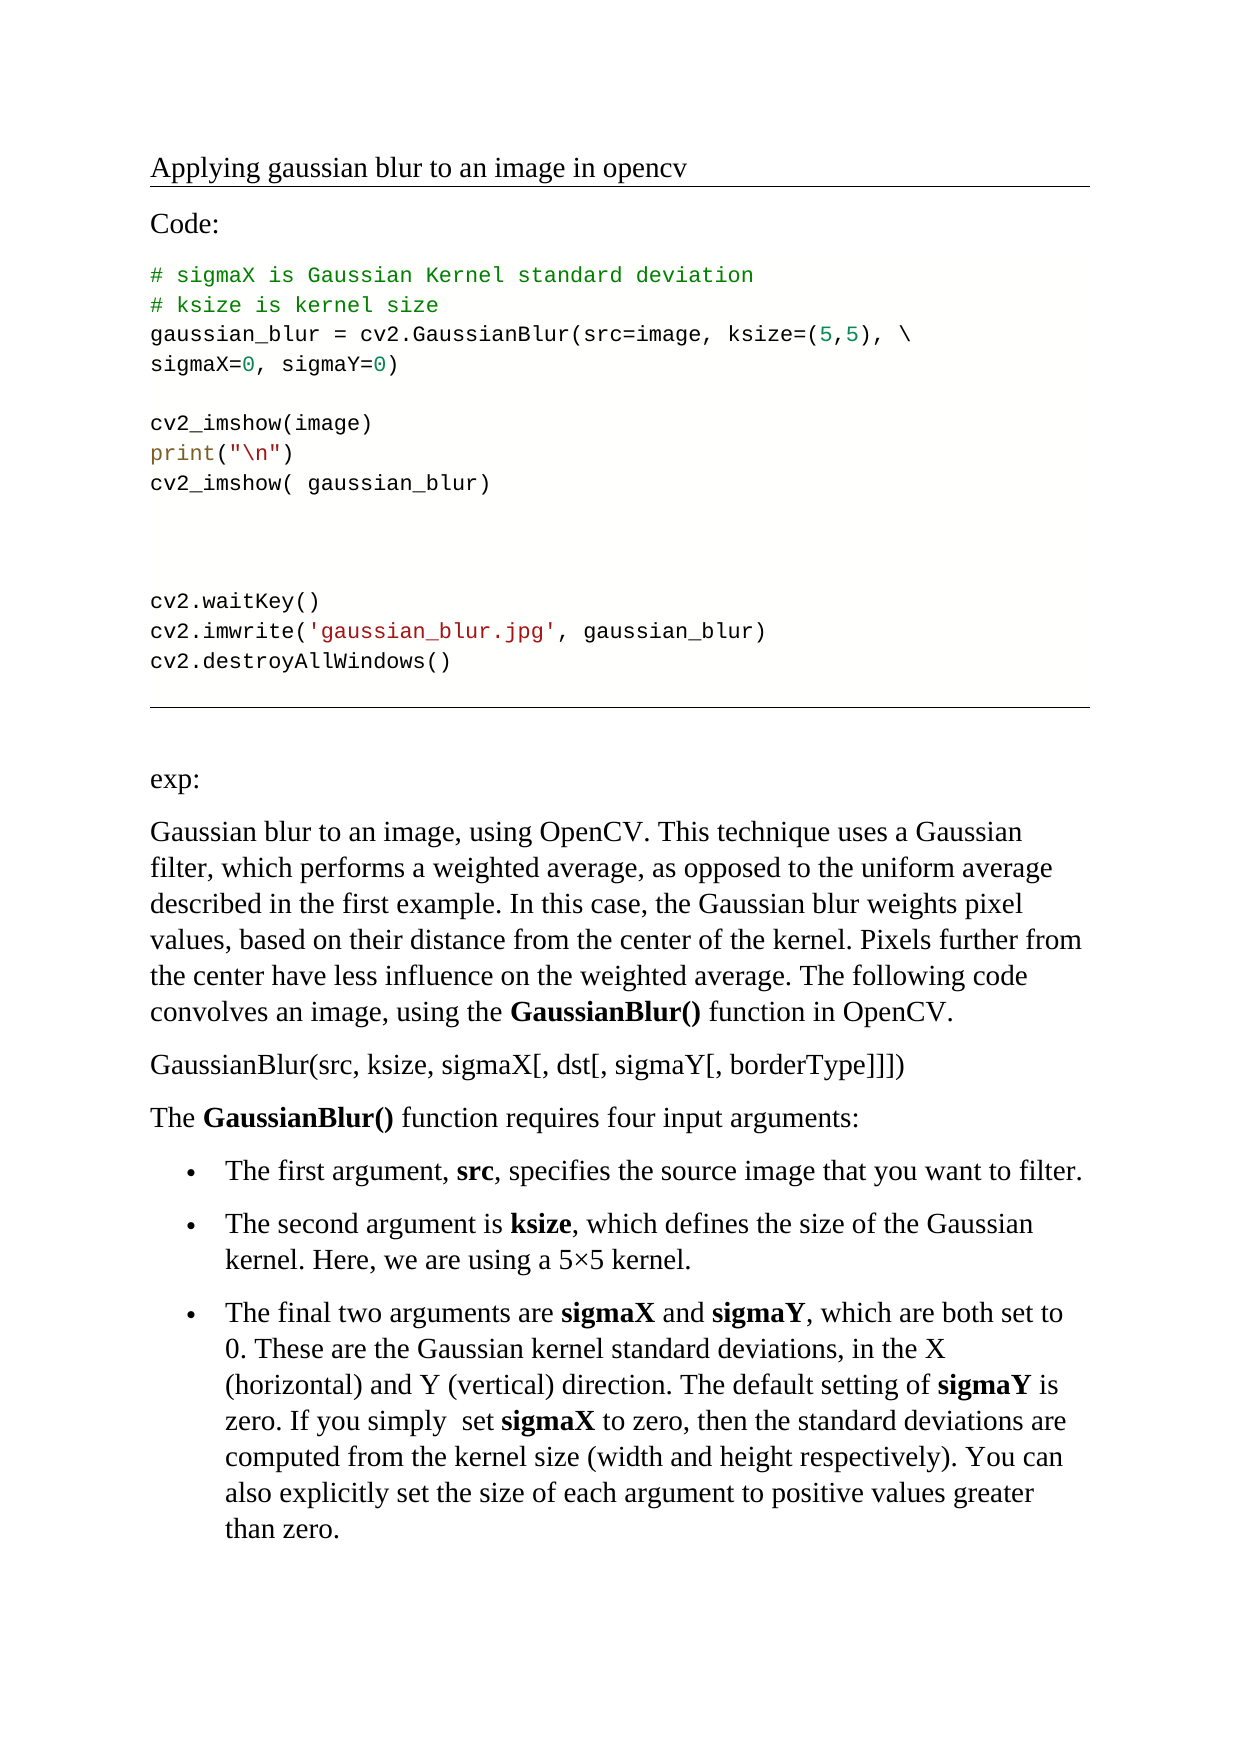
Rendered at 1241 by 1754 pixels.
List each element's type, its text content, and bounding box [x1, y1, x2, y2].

text exp: [150, 761, 1090, 794]
text Applying gaussian blur to an image in opencv [150, 150, 1090, 186]
text gaussian_blur = cv2.GaussianBlur(src=image, ksize=(5,5), \ [150, 319, 1090, 348]
text # ksize is kernel size [150, 289, 1090, 319]
list The first argument, src, specifies the source image that you want to filter. [187, 1153, 1090, 1187]
text cv2_imshow(image) [150, 408, 1090, 437]
text print("\n") [150, 437, 1090, 467]
text cv2.imwrite('gaussian_blur.jpg', gaussian_blur) [150, 616, 1090, 645]
text cv2.destroyAllWindows() [150, 645, 1090, 675]
text cv2.waitKey() [150, 586, 1090, 616]
text cv2_imshow( gaussian_blur) [150, 467, 1090, 497]
text GaussianBlur(src, ksize, sigmaX[, dst[, sigmaY[, borderType]]]) [150, 1047, 1090, 1081]
text sigmaX=0, sigmaY=0) [150, 348, 1090, 378]
list The second argument is ksize, which defines the size of the Gaussian kernel. Here, we are using a 5×5 kernel. [187, 1206, 1090, 1276]
list The final two arguments are sigmaX and sigmaY, which are both set to 0. These are the Gaussian kernel standard deviations, in the X (horizontal) and Y (vertical) direction. The default setting of sigmaY is zero. If you simply set sigmaX to zero, then the standard deviations are computed from the kernel size (width and height respectively). You can also explicitly set the size of each argument to positive values greater than zero. [187, 1295, 1090, 1545]
text Code: [150, 206, 1090, 240]
text The GaussianBlur() function requires four input arguments: [150, 1100, 1090, 1134]
text # sigmaX is Gaussian Kernel standard deviation [150, 259, 1090, 289]
text Gaussian blur to an image, using OpenCV. This technique uses a Gaussian filter, which performs a weighted average, as opposed to the uniform average described in the first example. In this case, the Gaussian blur weights pixel values, based on their distance from the center of the kernel. Pixels further from the center have less influence on the weighted average. The following code convolves an image, using the GaussianBlur() function in OpenCV. [150, 814, 1090, 1028]
